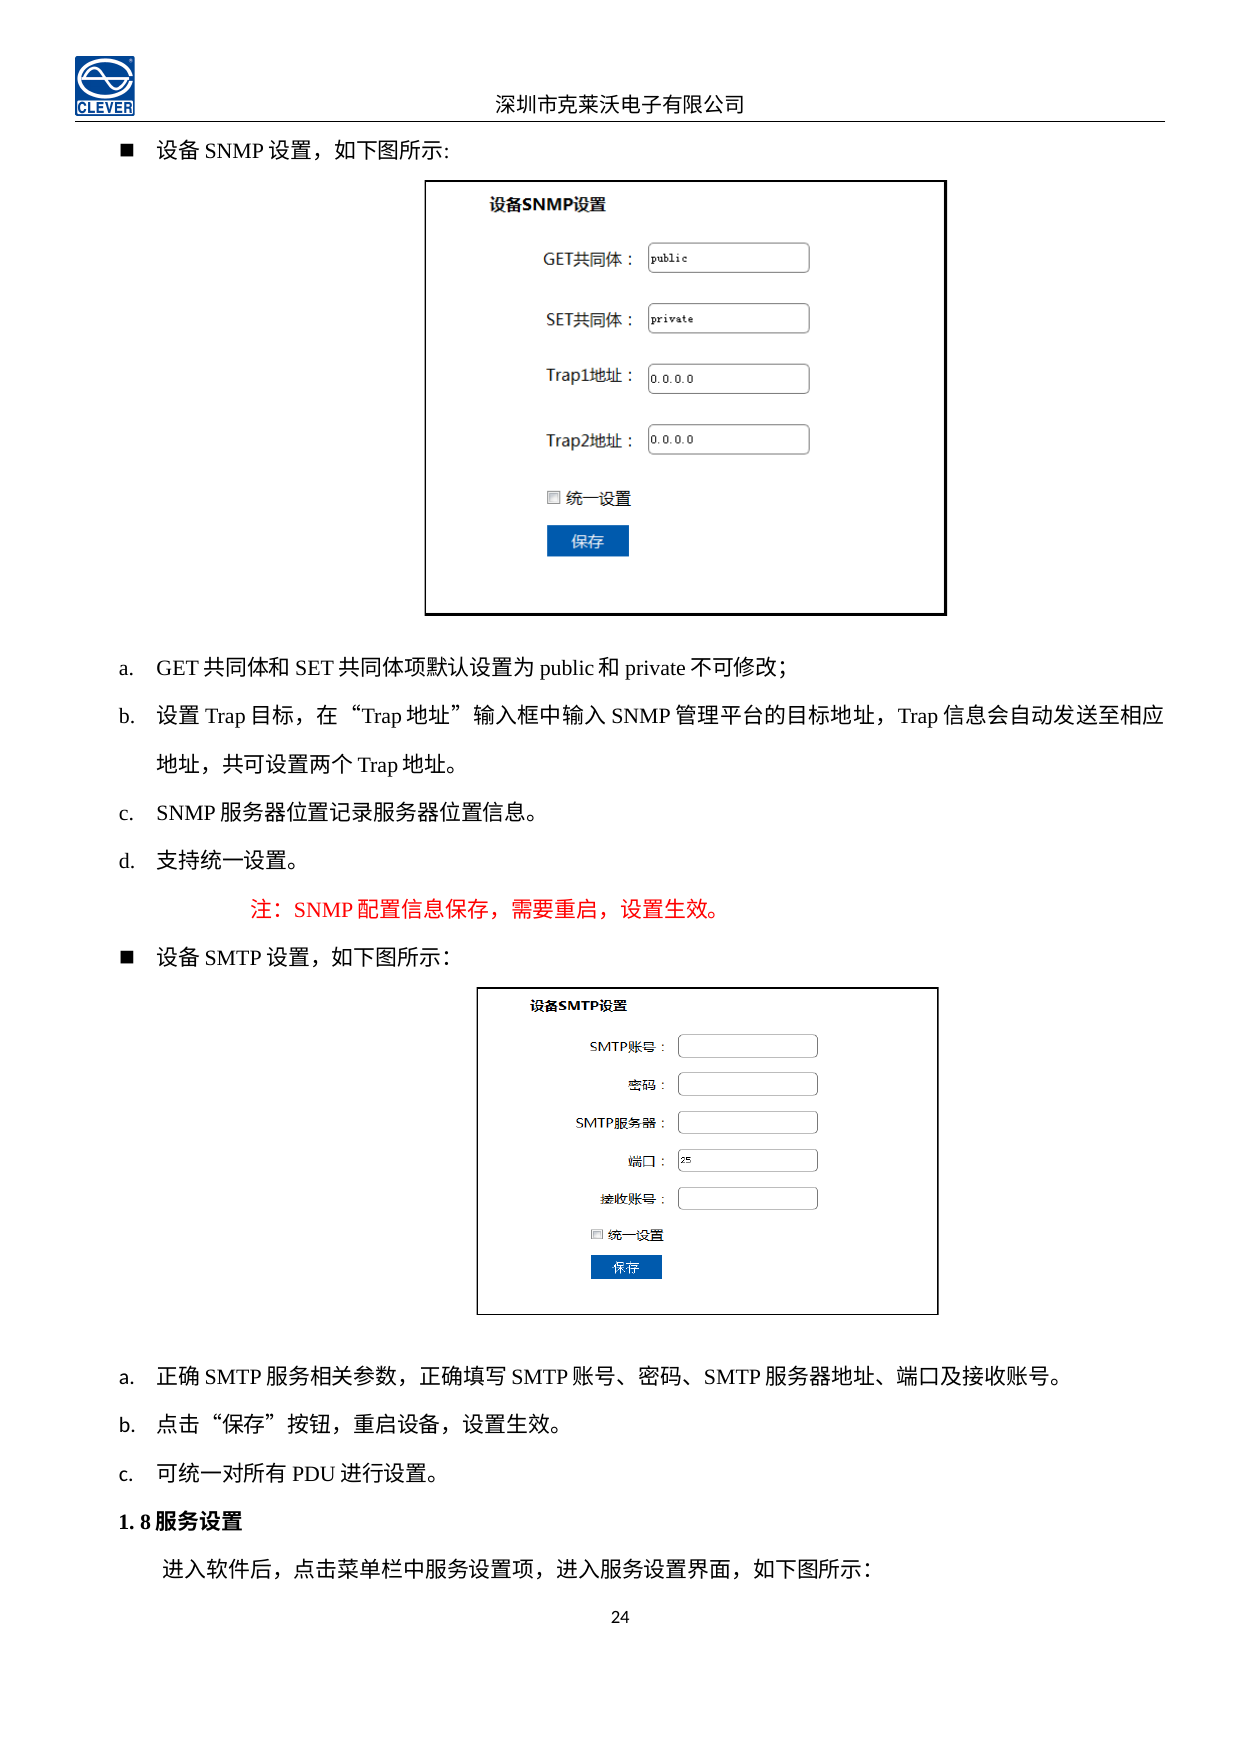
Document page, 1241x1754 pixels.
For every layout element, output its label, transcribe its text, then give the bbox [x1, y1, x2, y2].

text 注：SNMP配置信息保存，需要重启，设置生效。 [119, 891, 1165, 924]
list 设备SNMP设置，如下图所示: [119, 132, 1165, 165]
list GET共同体和SET共同体项默认设置为public和private不可修改； [119, 649, 1165, 682]
list 设备SMTP设置，如下图所示： [119, 939, 1165, 972]
list 正确SMTP服务相关参数，正确填写SMTP账号、密码、SMTP服务器地址、端口及接收账号。 [119, 1359, 1165, 1391]
picture [75, 56, 135, 116]
list 点击“保存”按钮，重启设备，设置生效。 [119, 1407, 1165, 1439]
list 可统一对所有PDU进行设置。 [119, 1455, 1165, 1488]
picture [476, 987, 939, 1315]
list 支持统一设置。 [119, 843, 1165, 875]
text 进入软件后，点击菜单栏中服务设置项，进入服务设置界面，如下图所示： [75, 1552, 1165, 1584]
list SNMP服务器位置记录服务器位置信息。 [119, 794, 1165, 827]
picture [424, 180, 948, 616]
list 设置Trap目标，在“Trap地址”输入框中输入SNMP管理平台的目标地址，Trap信息会自动发送至相应地址，共可设置两个Trap地址。 [119, 697, 1165, 779]
text 1. 8服务设置 [75, 1504, 1165, 1536]
